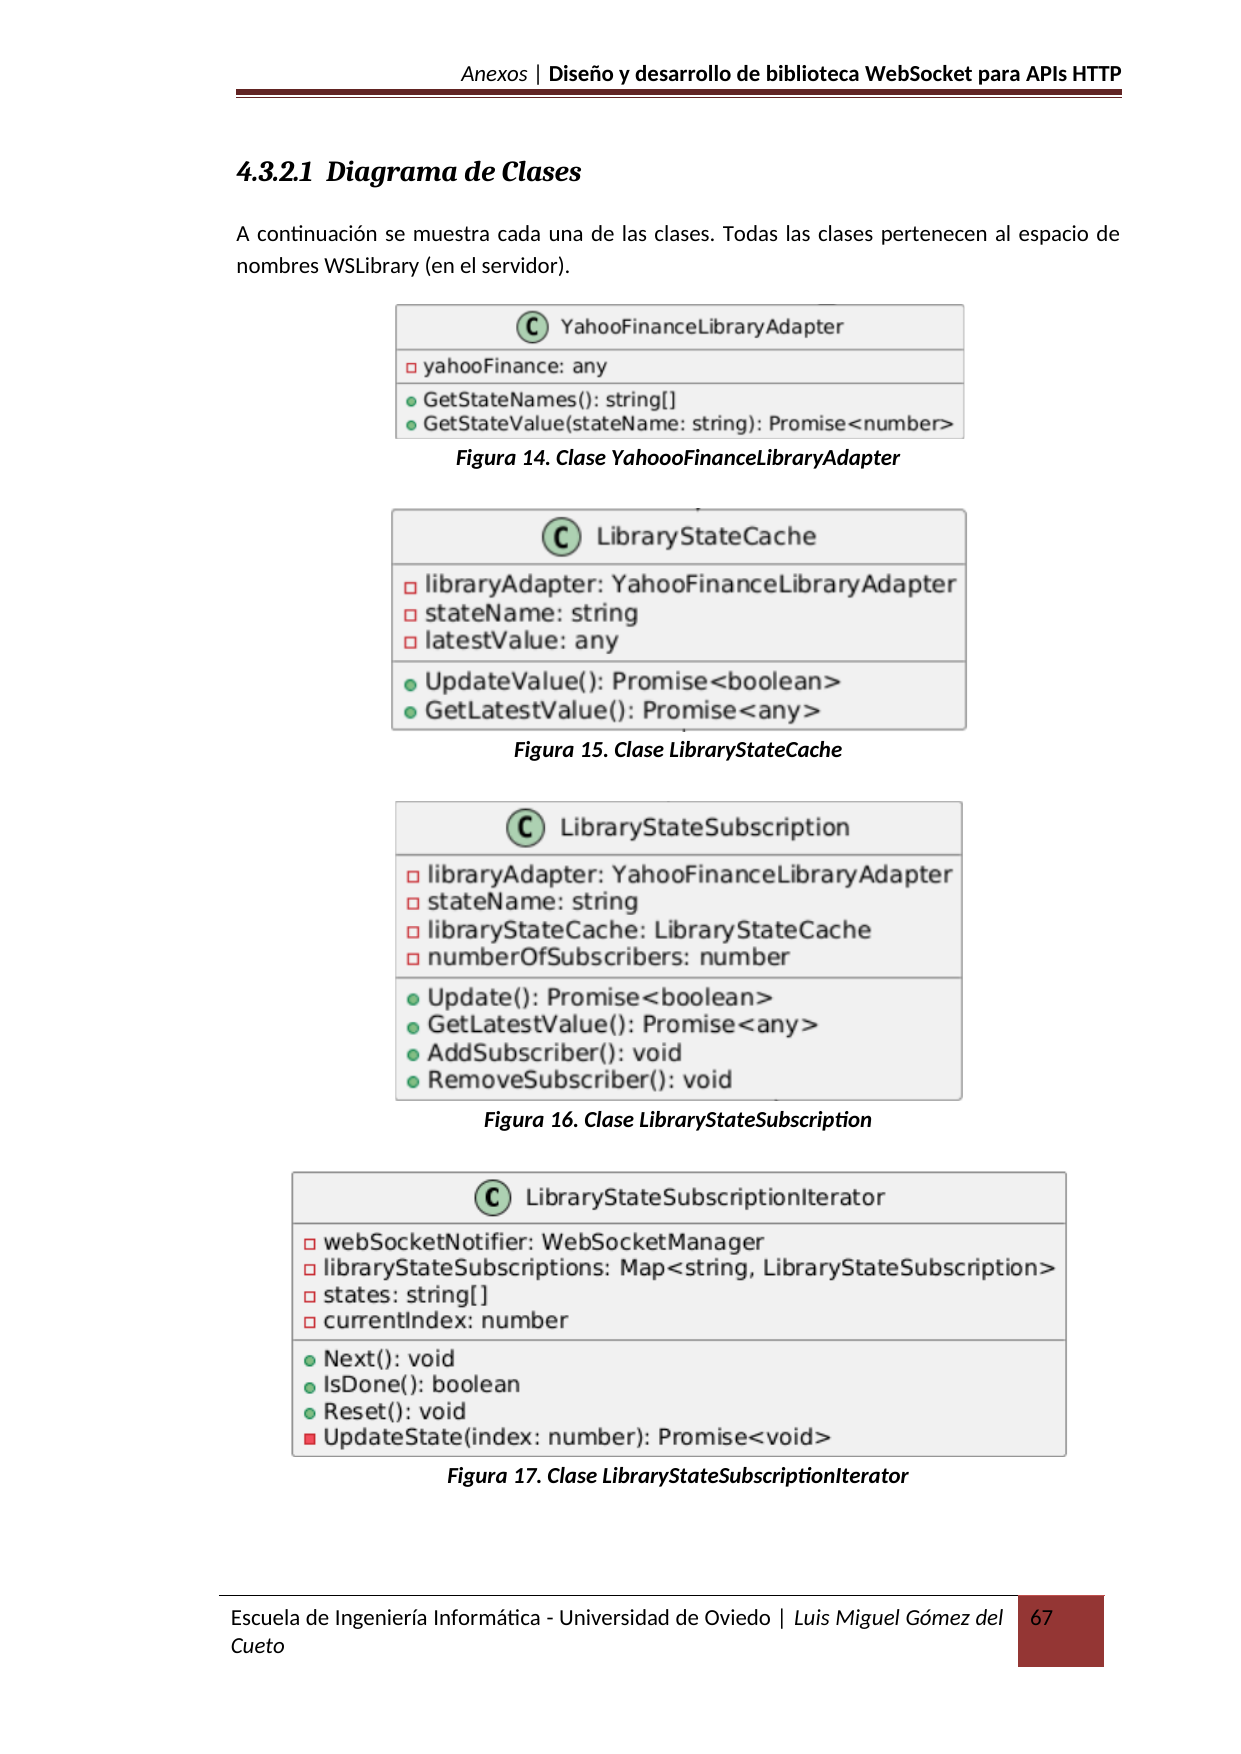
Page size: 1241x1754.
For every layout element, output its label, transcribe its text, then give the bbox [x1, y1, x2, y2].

subtitle Diagrama de Clases [236, 156, 1122, 189]
text A continuación se muestra cada una de las clases. Todas las clases pertenecen al espacio de nombres WSLibrary (en el servidor). [236, 219, 1122, 279]
text Figura 15. Clase LibraryStateCache [236, 736, 1122, 763]
text Figura 16. Clase LibraryStateSubscription [236, 1105, 1122, 1133]
picture [394, 304, 965, 439]
picture [391, 508, 968, 732]
picture [290, 1170, 1068, 1457]
text Figura 17. Clase LibraryStateSubscriptionIterator [236, 1461, 1122, 1489]
text Figura 14. Clase YahoooFinanceLibraryAdapter [236, 443, 1122, 471]
picture [395, 801, 963, 1101]
